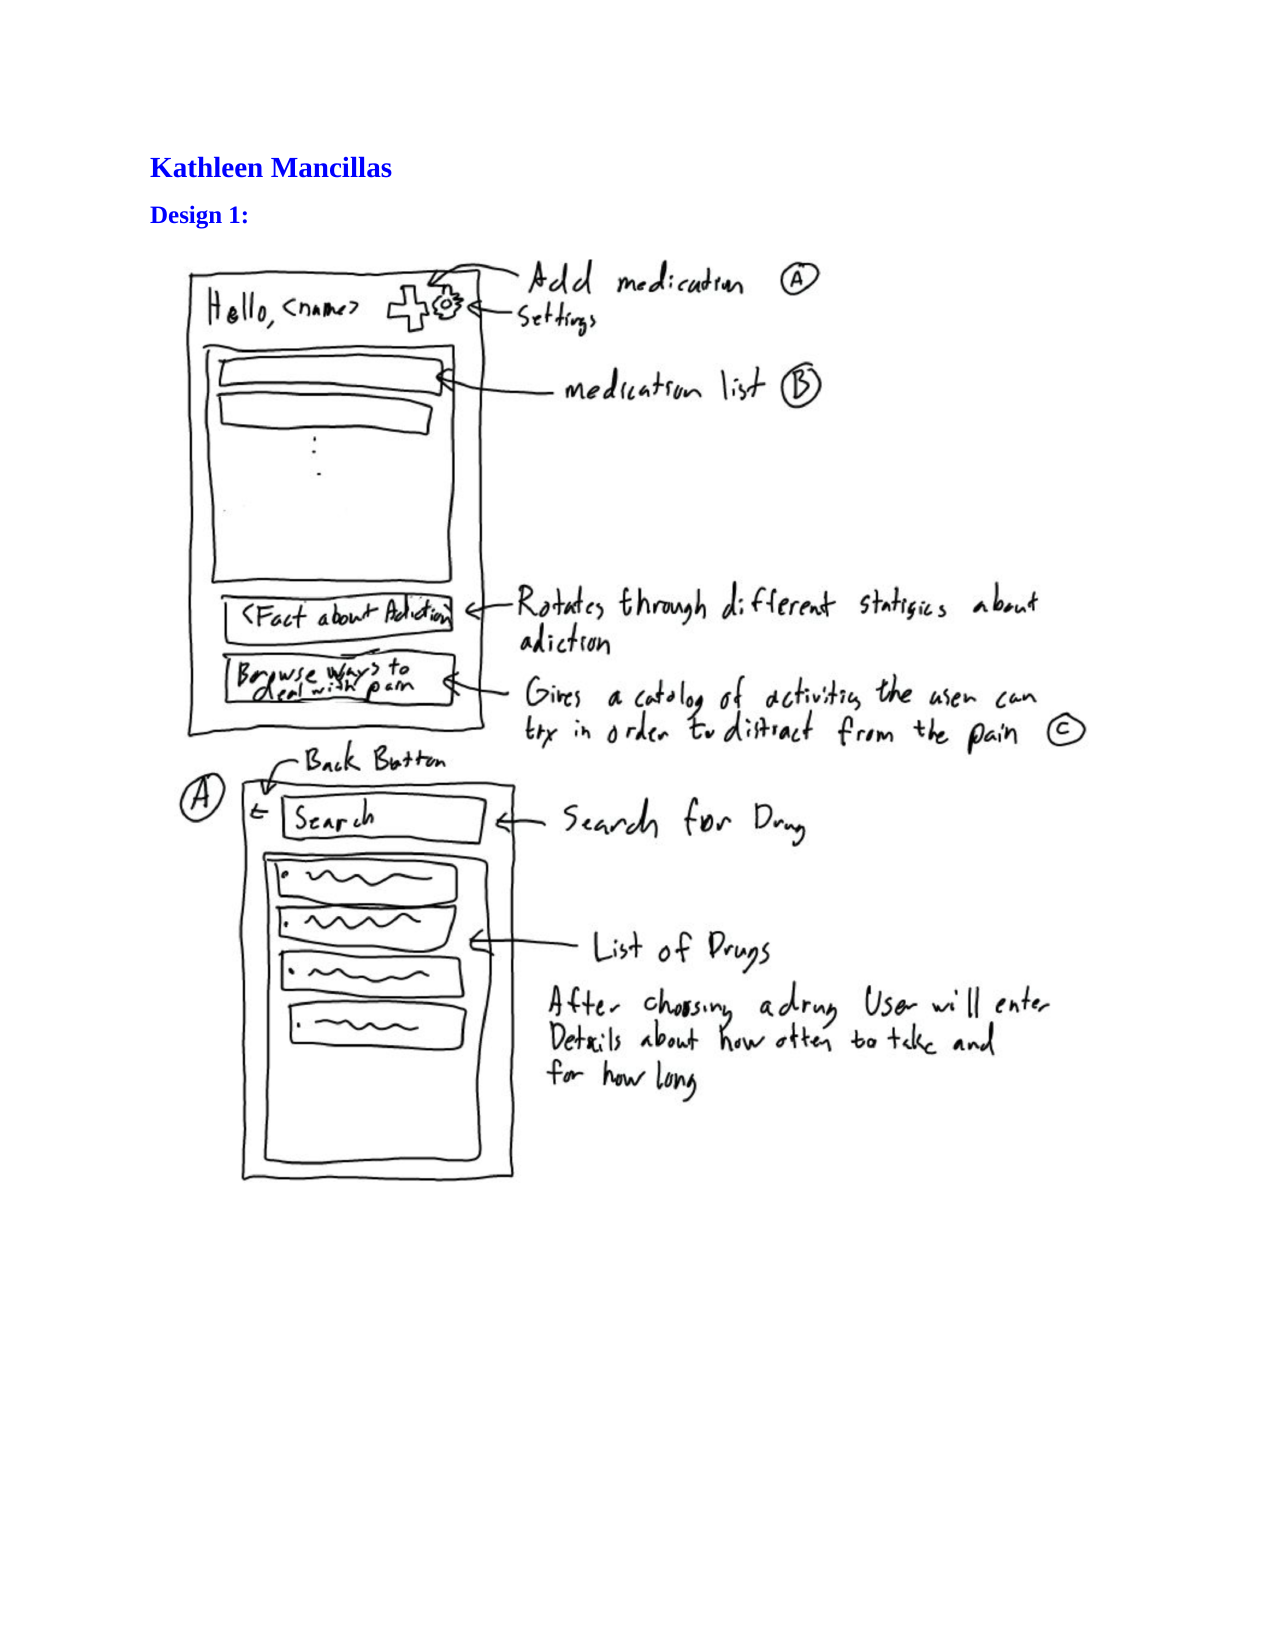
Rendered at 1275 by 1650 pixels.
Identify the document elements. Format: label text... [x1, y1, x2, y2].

text Kathleen Mancillas [150, 150, 1125, 183]
picture [150, 245, 1109, 1217]
text Design 1: [150, 200, 1125, 229]
